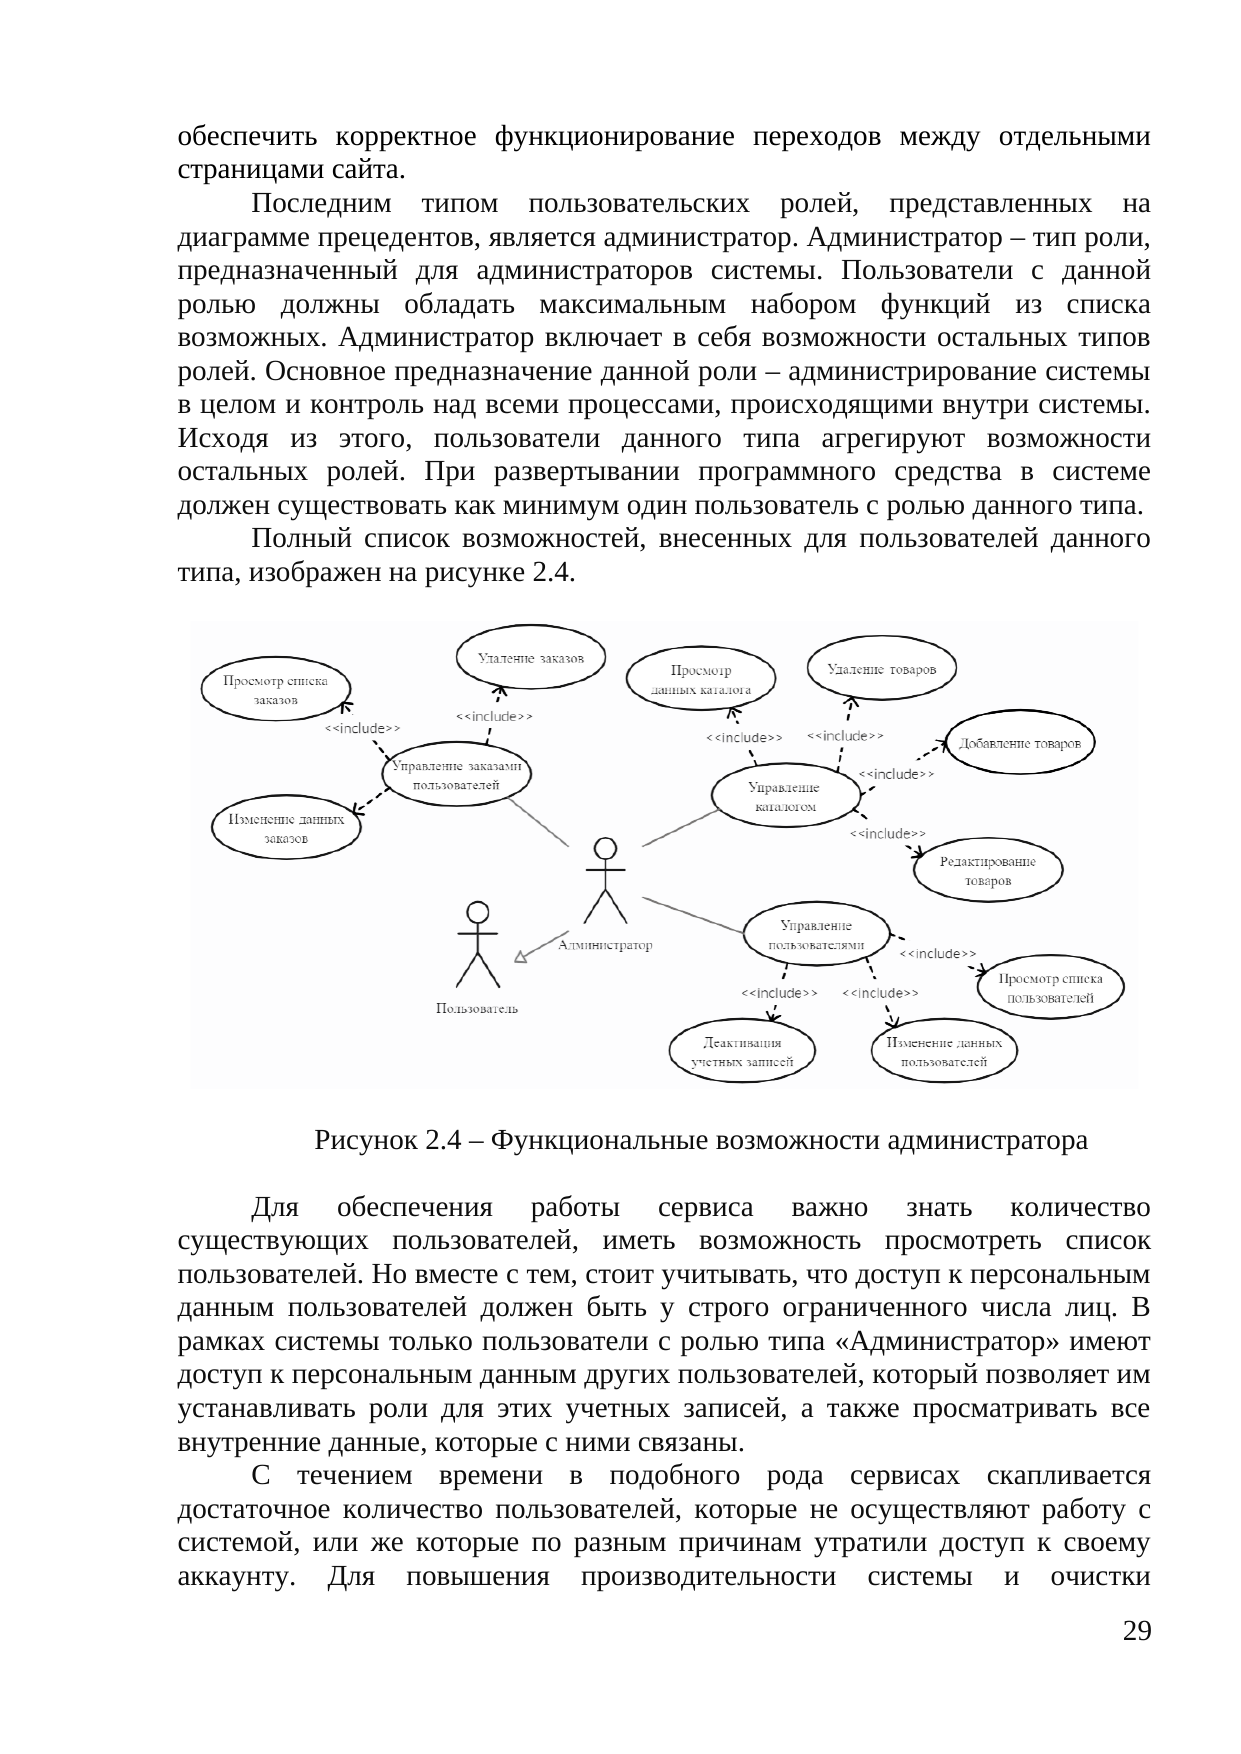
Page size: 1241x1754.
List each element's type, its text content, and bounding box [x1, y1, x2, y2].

picture [190, 621, 1139, 1089]
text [177, 1457, 1152, 1591]
text Полный список возможностей, внесенных для пользователей данного типа, изображен на рисунке 2.4. [177, 521, 1152, 588]
text Рисунок 2.4 – Функциональные возможности администратора [177, 1122, 1152, 1155]
text Для обеспечения работы сервиса важно знать количество существующих пользователей, иметь возможность просмотреть список пользователей. Но вместе с тем, стоит учитывать, что доступ к персональным данным пользователей должен быть у строго ограниченного числа лиц. В рамках системы только пользователи с ролью типа «Администратор» имеют доступ к персональным данным других пользователей, который позволяет им устанавливать роли для этих учетных записей, а также просматривать все внутренние данные, которые с ними связаны. [177, 1189, 1152, 1457]
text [177, 118, 1152, 185]
text Последним типом пользовательских ролей, представленных на диаграмме прецедентов, является администратор. Администратор – тип роли, предназначенный для администраторов системы. Пользователи с данной ролью должны обладать максимальным набором функций из списка возможных. Администратор включает в себя возможности остальных типов ролей. Основное предназначение данной роли – администрирование системы в целом и контроль над всеми процессами, происходящими внутри системы. Исходя из этого, пользователи данного типа агрегируют возможности остальных ролей. При развертывании программного средства в системе должен существовать как минимум один пользователь с ролью данного типа. [177, 185, 1152, 521]
